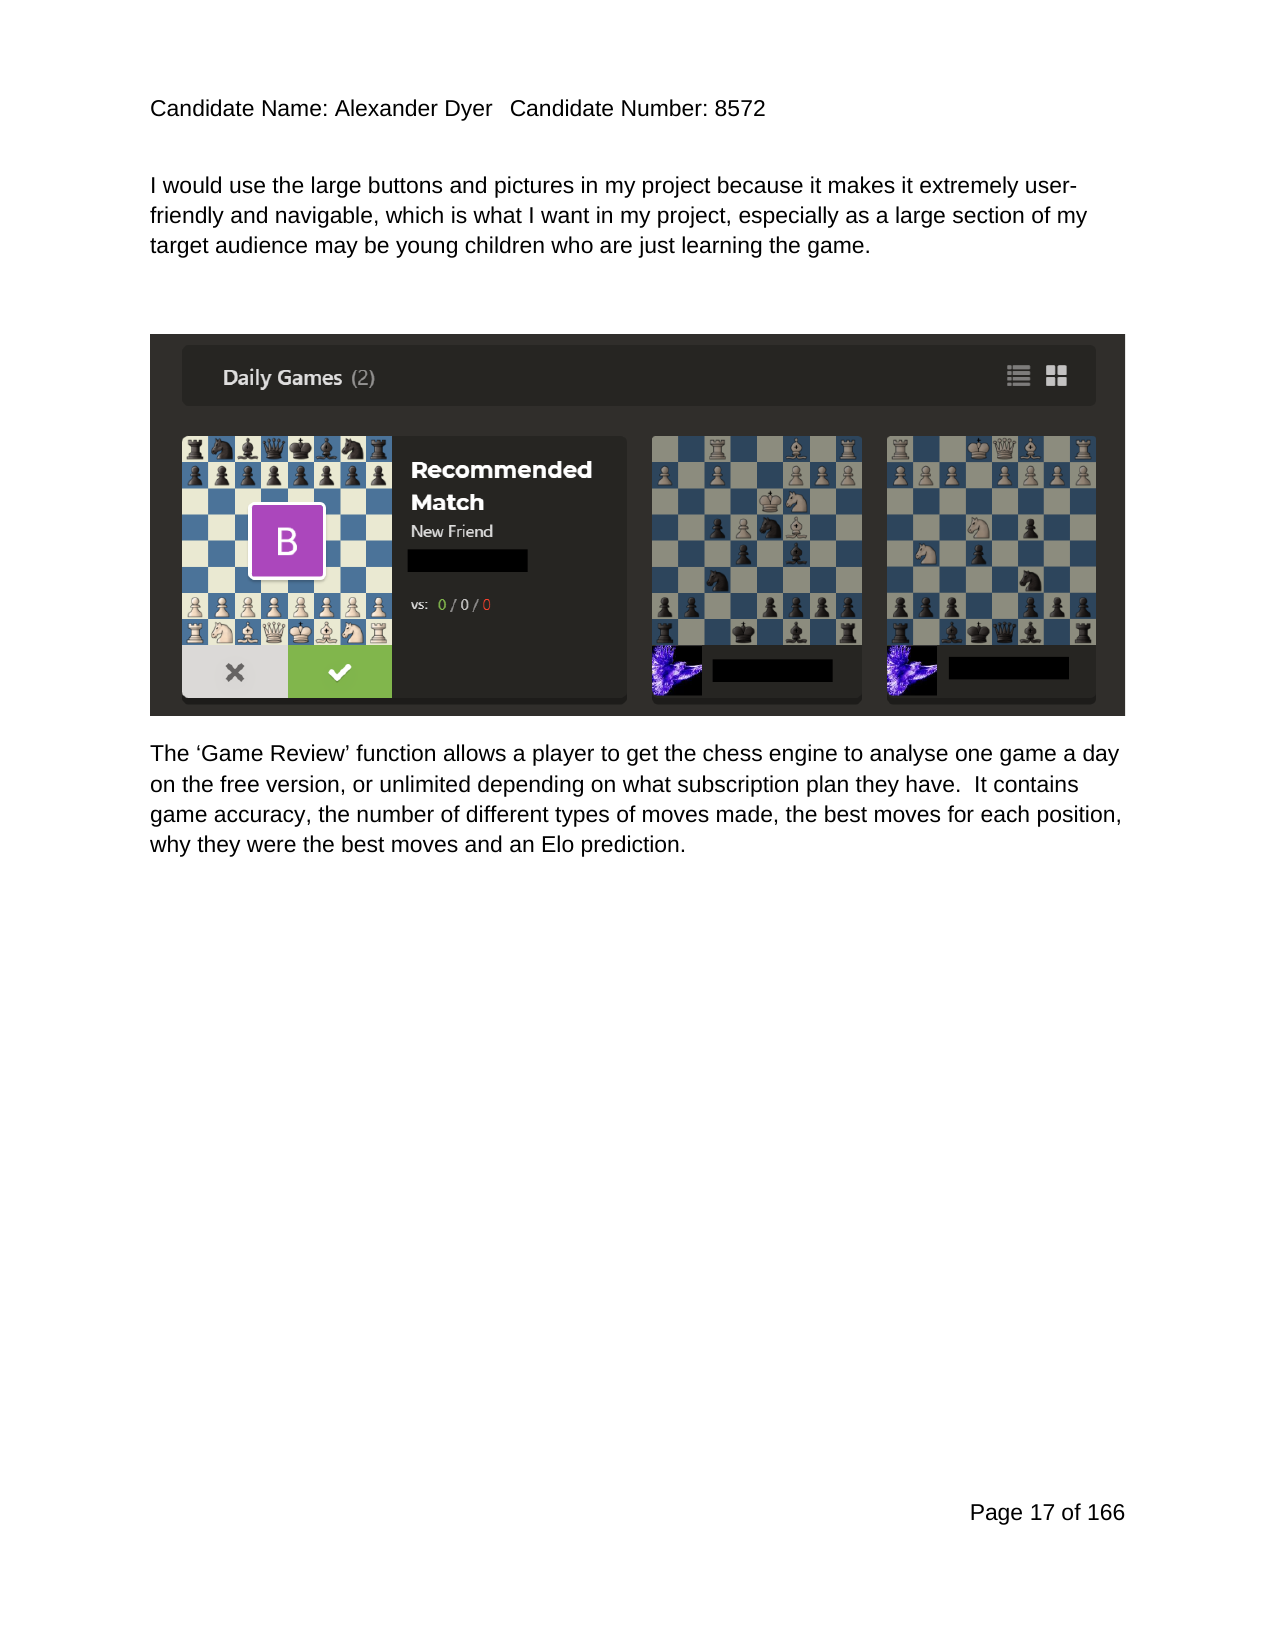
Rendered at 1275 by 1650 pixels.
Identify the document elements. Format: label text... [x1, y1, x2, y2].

text I would use the large buttons and pictures in my project because it makes it extremely user-friendly and navigable, which is what I want in my project, especially as a large section of my target audience may be young children who are just learning the game. [150, 172, 1125, 259]
text The ‘Game Review’ function allows a player to get the chess engine to analyse one game a day on the free version, or unlimited depending on what subscription plan they have. It contains game accuracy, the number of different types of moves made, the best moves for each position, why they were the best moves and an Elo prediction. [150, 740, 1125, 857]
picture [150, 334, 1125, 716]
